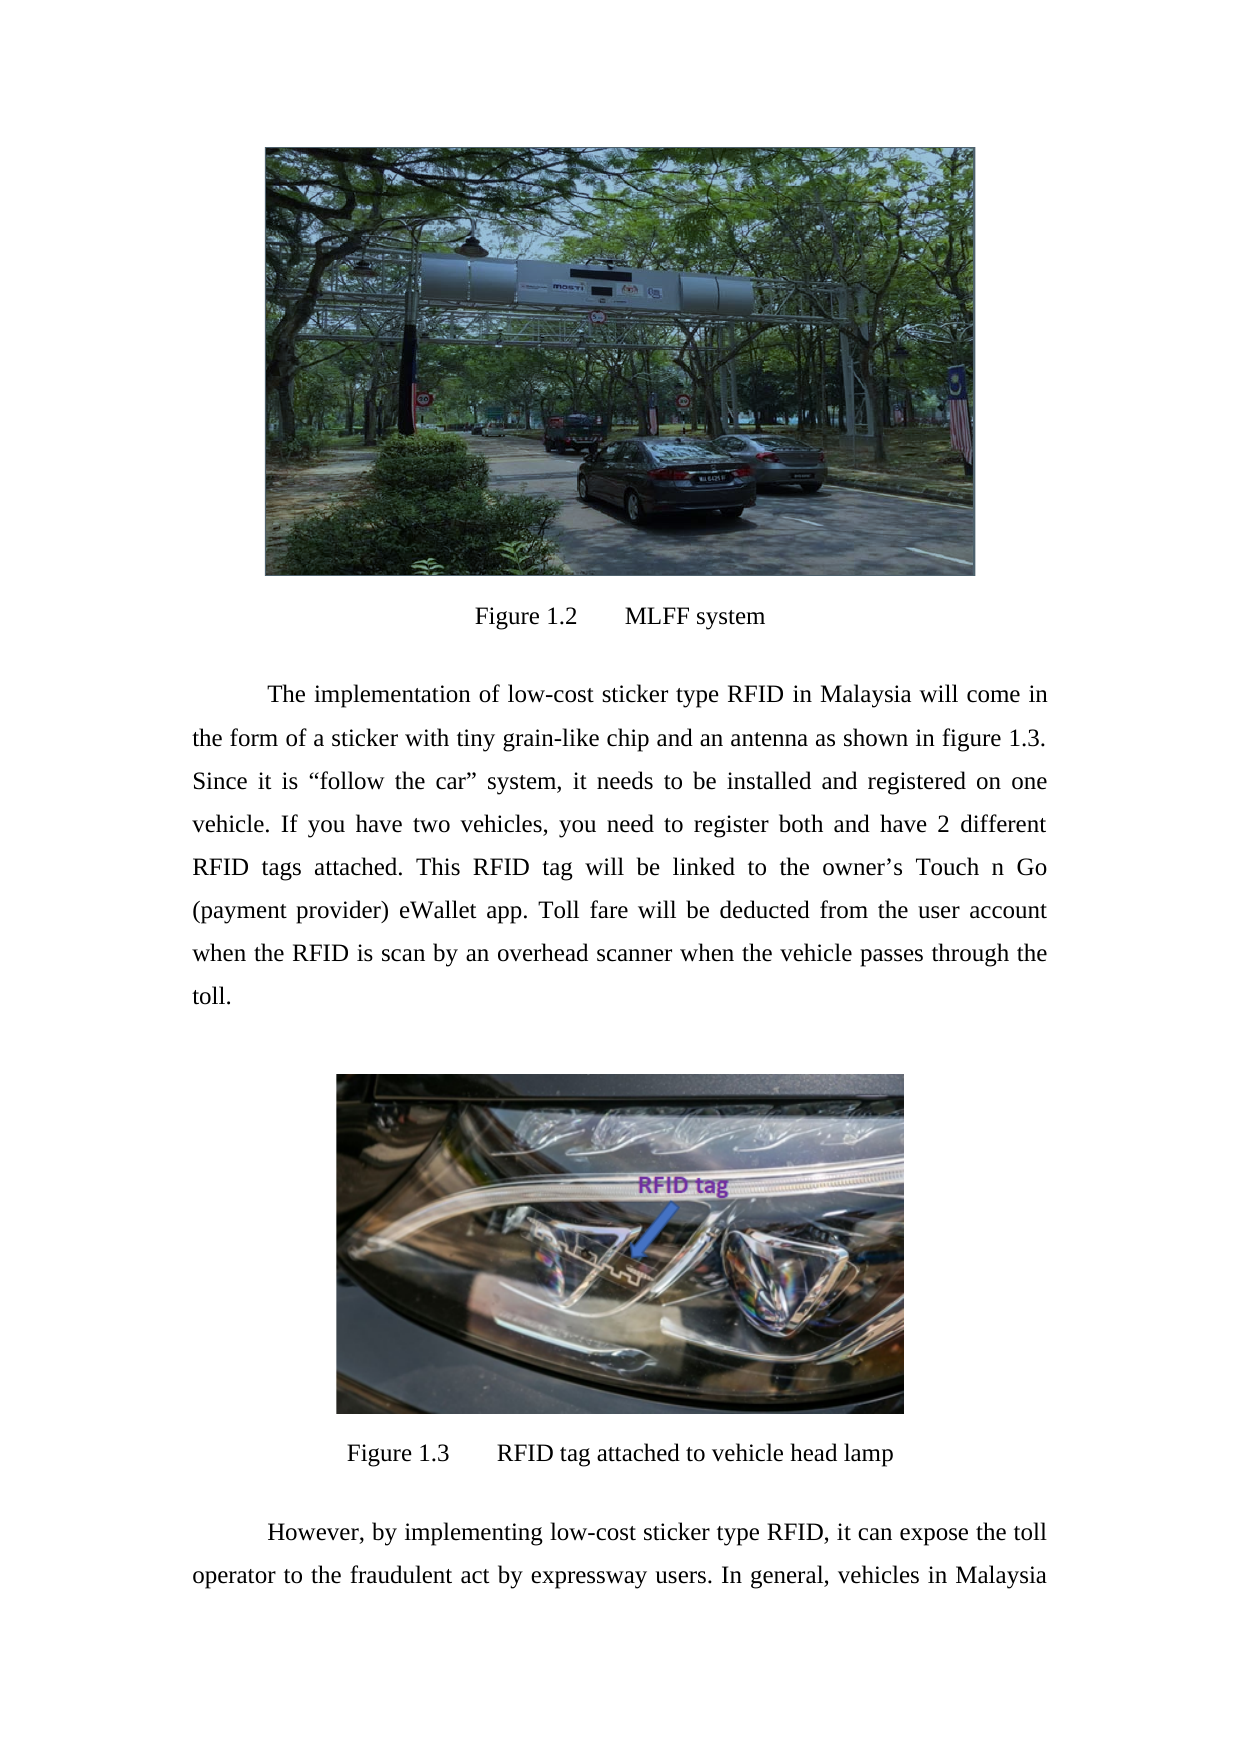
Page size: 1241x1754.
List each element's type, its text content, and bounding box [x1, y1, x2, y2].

text Figure 1.2 MLFF system [192, 601, 1048, 629]
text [192, 1517, 1048, 1589]
picture [264, 147, 976, 576]
text Figure 1.3 RFID tag attached to vehicle head lamp [192, 1438, 1048, 1467]
text The implementation of low-cost sticker type RFID in Malaysia will come in the form of a sticker with tiny grain-like chip and an antenna as shown in figure 1.3. Since it is “follow the car” system, it needs to be installed and registered on one vehicle. If you have two vehicles, you need to register both and have 2 different RFID tags attached. This RFID tag will be linked to the owner’s Touch n Go (payment provider) eWallet app. Toll fare will be deducted from the user account when the RFID is scan by an overhead scanner when the vehicle passes through the toll. [192, 679, 1048, 1010]
picture [336, 1074, 904, 1414]
